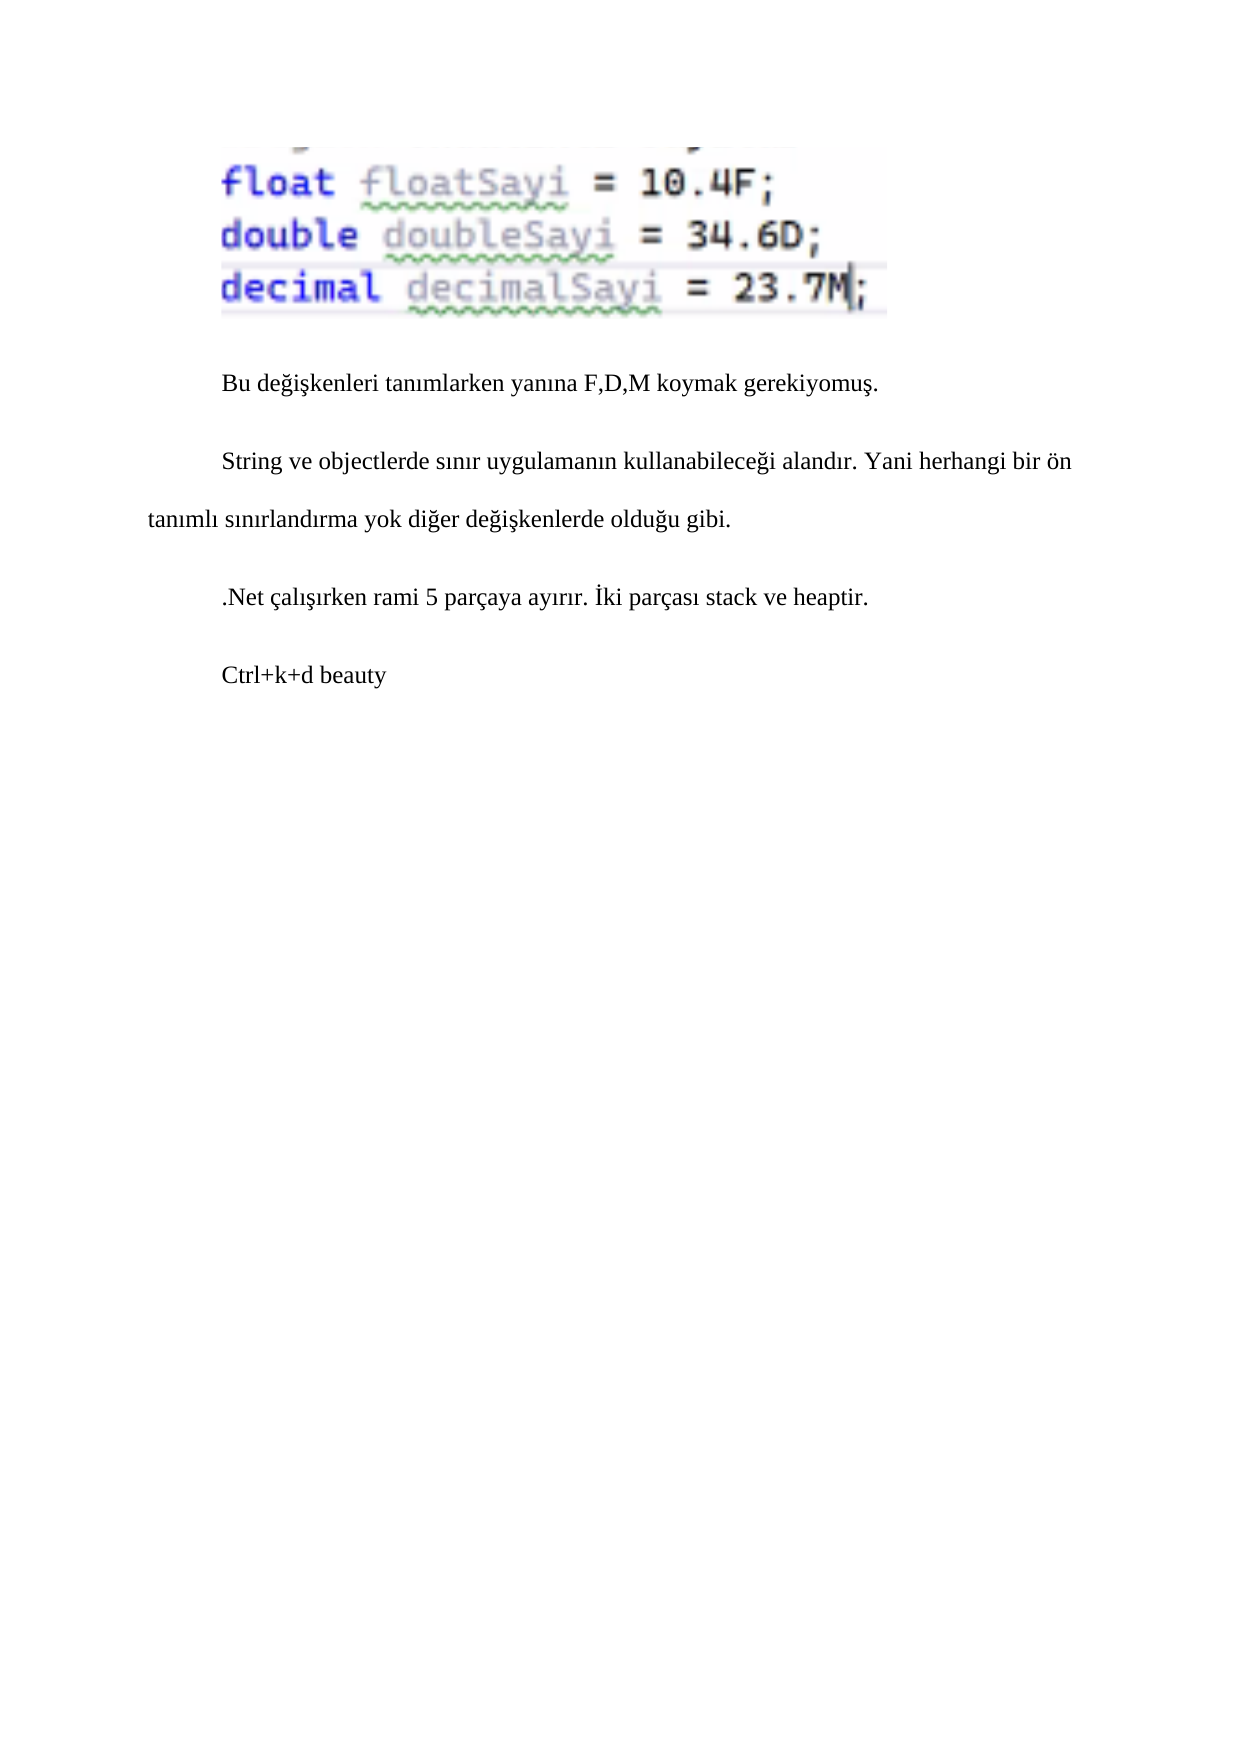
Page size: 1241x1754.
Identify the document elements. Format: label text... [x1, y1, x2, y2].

picture [221, 147, 888, 319]
text String ve objectlerde sınır uygulamanın kullanabileceği alandır. Yani herhangi bir ön tanımlı sınırlandırma yok diğer değişkenlerde olduğu gibi. [148, 446, 1093, 532]
text Ctrl+k+d beauty [148, 660, 1093, 689]
text .Net çalışırken rami 5 parçaya ayırır. İki parçası stack ve heaptir. [148, 582, 1093, 611]
text Bu değişkenleri tanımlarken yanına F,D,M koymak gerekiyomuş. [148, 368, 1093, 397]
